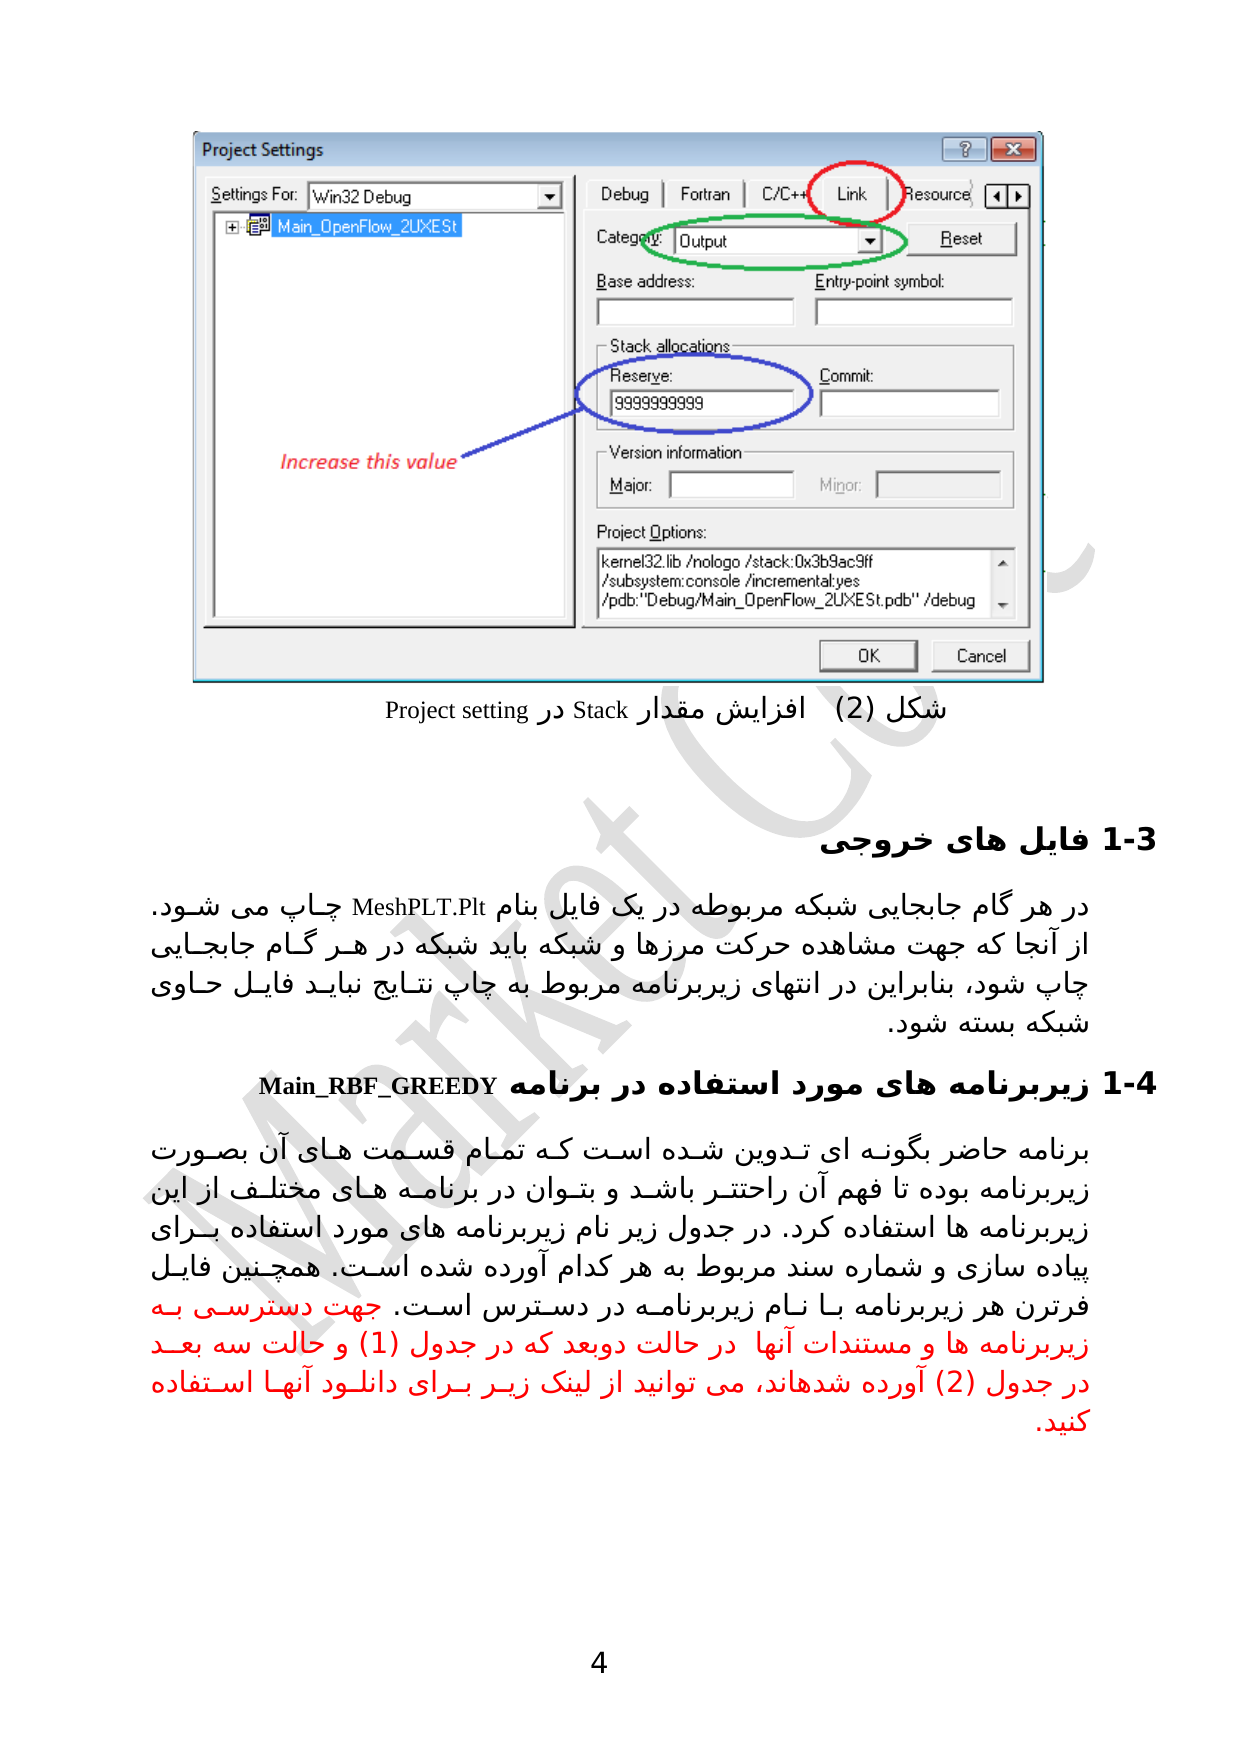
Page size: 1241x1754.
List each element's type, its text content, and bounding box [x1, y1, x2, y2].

list افزایش مقدار Stack در Project setting [150, 691, 1060, 725]
list فایل های خروجی [150, 822, 1126, 858]
text زیربرنامه های مورد استفاده در برنامه Main_RBF_GREEDY [150, 1065, 1126, 1102]
text برنامه حاضر بگونه ای تدوین شده است که تمام قسمت های آن بصورت زیربرنامه بوده تا فهم آن راحتتر باشد و بتوان در برنامه های مختلف از این زیربرنامه ها استفاده کرد. در جدول زیر نام زیربرنامه های مورد استفاده برای پیاده سازی و شماره سند مربوط به هر کدام آورده شده است. همچنین فایل فرترن هر زیربرنامه با نام زیربرنامه در دسترس است. جهت دسترسی به زیربرنامه ها و مستندات آنها در حالت دوبعد که در جدول (1) و حالت سه بعد در جدول (2) آورده شدهاند، می توانید از لینک زیر برای دانلود آنها استفاده کنید. [150, 1132, 1090, 1439]
text در هر گام جابجایی شبکه مربوطه در یک فایل بنام MeshPLT.Plt چاپ می شود. از آنجا که جهت مشاهده حرکت مرزها و شبکه باید شبکه در هر گام جابجایی چاپ شود، بنابراین در انتهای زیربرنامه مربوط به چاپ نتایج نباید فایل حاوی شبکه بسته شود. [150, 888, 1090, 1039]
picture [192, 131, 1047, 686]
